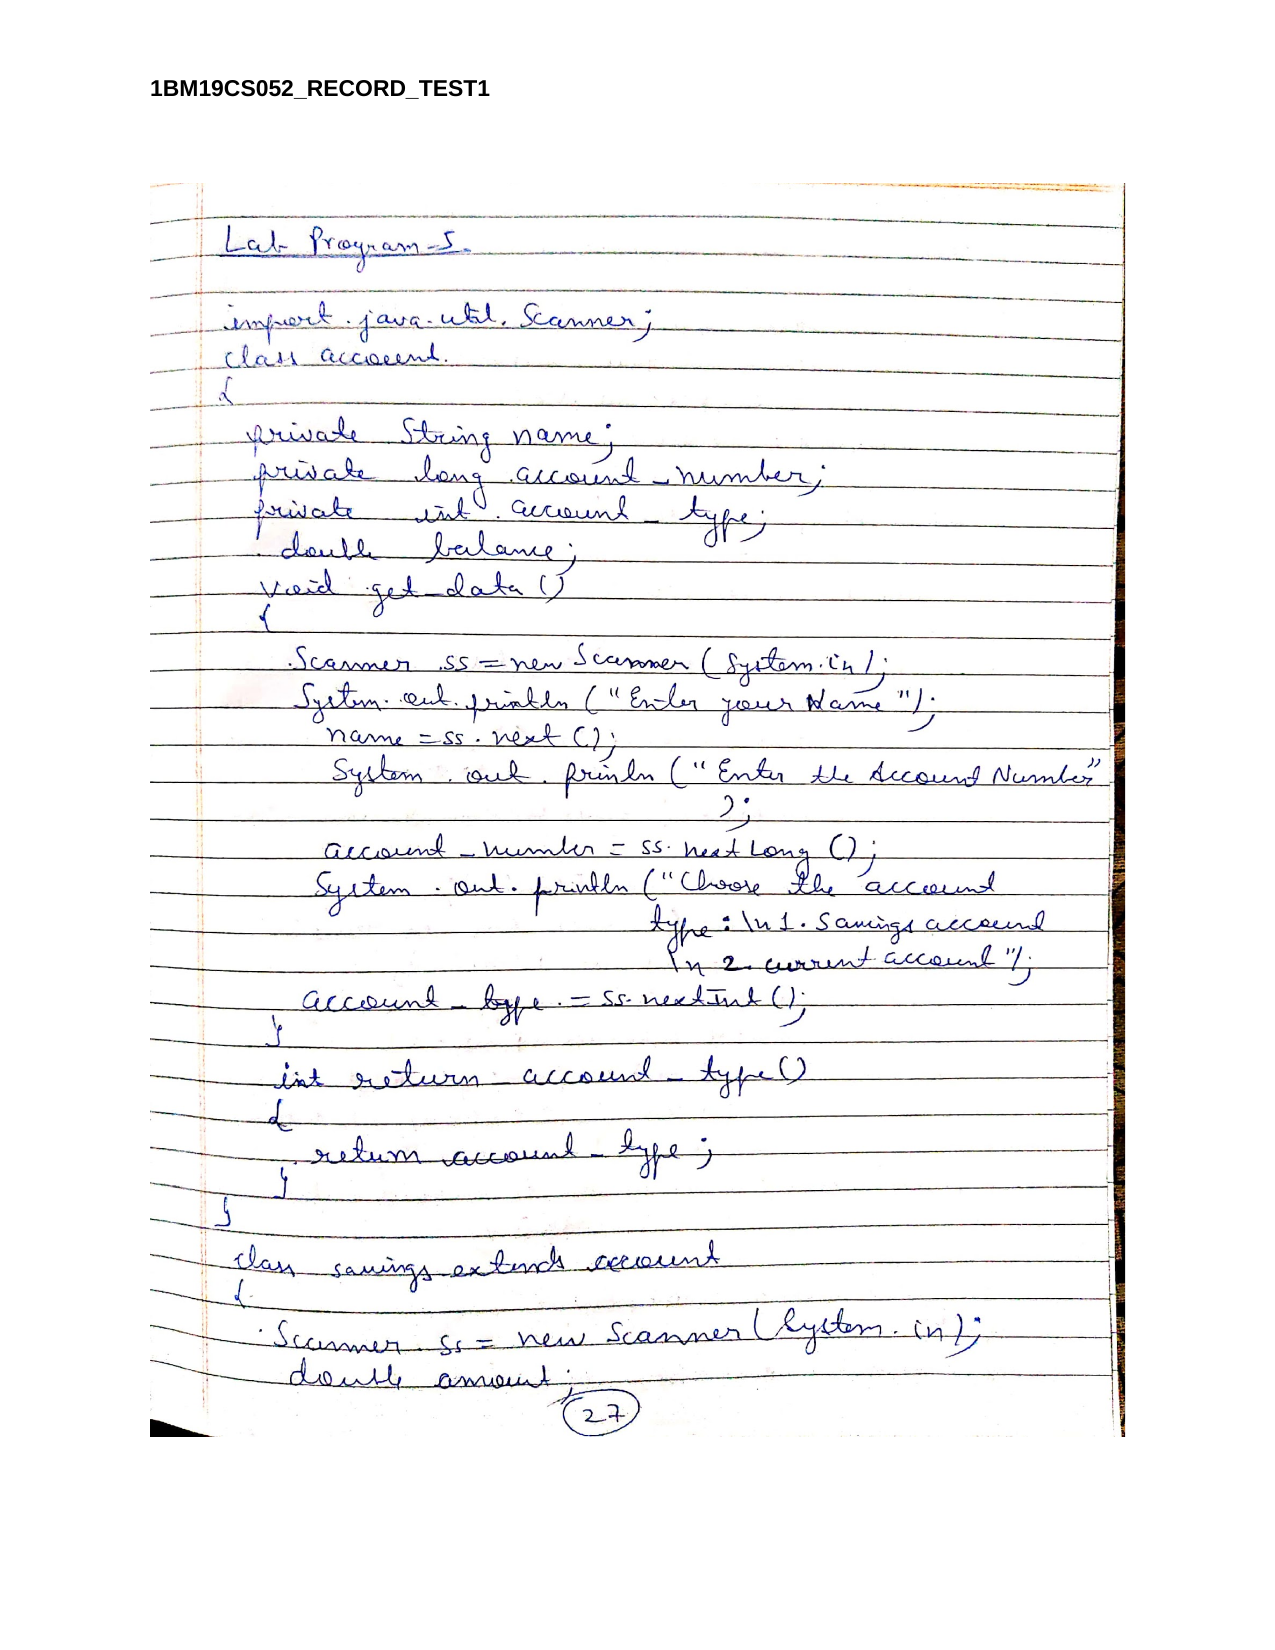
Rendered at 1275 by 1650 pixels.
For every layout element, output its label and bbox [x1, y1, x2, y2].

picture [150, 183, 1125, 1437]
